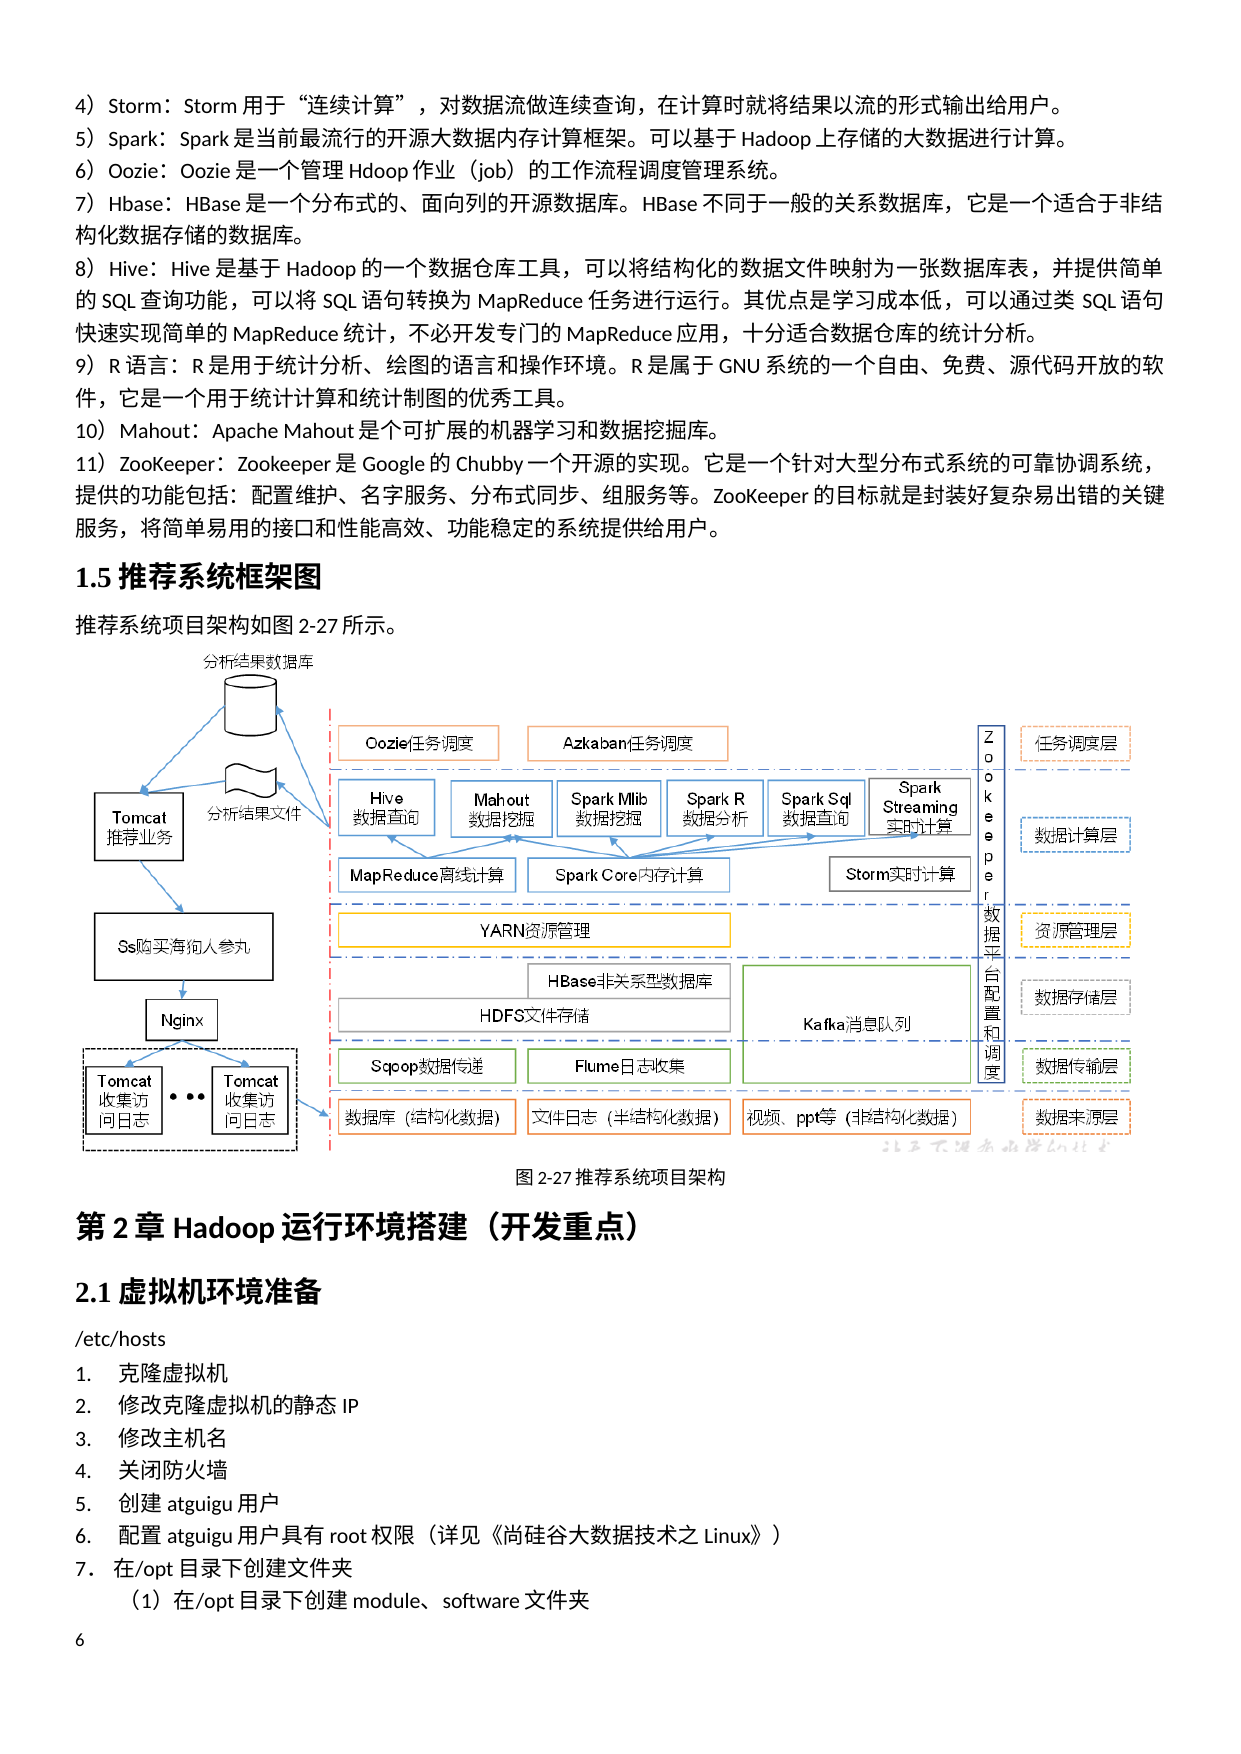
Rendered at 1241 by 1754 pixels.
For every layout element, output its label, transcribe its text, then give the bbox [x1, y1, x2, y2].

text 1. 克隆虚拟机 [75, 1355, 1165, 1388]
subtitle 1.5 推荐系统框架图 [75, 543, 1165, 608]
list 7）Hbase：HBase是一个分布式的、面向列的开源数据库。HBase不同于一般的关系数据库，它是一个适合于非结构化数据存储的数据库。 [75, 185, 1165, 250]
text 推荐系统项目架构如图2-27所示。 [75, 608, 1165, 640]
text 2. 修改克隆虚拟机的静态IP [75, 1388, 1165, 1420]
list 11）ZooKeeper：Zookeeper是Google的Chubby一个开源的实现。它是一个针对大型分布式系统的可靠协调系统，提供的功能包括：配置维护、名字服务、分布式同步、组服务等。ZooKeeper的目标就是封装好复杂易出错的关键服务，将简单易用的接口和性能高效、功能稳定的系统提供给用户。 [75, 445, 1165, 543]
text 7． 在/opt目录下创建文件夹 [75, 1550, 1165, 1583]
list 5）Spark：Spark是当前最流行的开源大数据内存计算框架。可以基于Hadoop上存储的大数据进行计算。 [75, 120, 1165, 153]
list 4）Storm：Storm用于“连续计算”，对数据流做连续查询，在计算时就将结果以流的形式输出给用户。 [75, 88, 1165, 120]
text 6. 配置atguigu用户具有root权限（详见《尚硅谷大数据技术之Linux》） [75, 1518, 1165, 1550]
list 8）Hive：Hive是基于Hadoop的一个数据仓库工具，可以将结构化的数据文件映射为一张数据库表，并提供简单的SQL查询功能，可以将SQL语句转换为MapReduce任务进行运行。其优点是学习成本低，可以通过类SQL语句快速实现简单的MapReduce统计，不必开发专门的MapReduce应用，十分适合数据仓库的统计分析。 [75, 250, 1165, 348]
text 4. 关闭防火墙 [75, 1453, 1165, 1485]
list 6）Oozie：Oozie是一个管理Hdoop作业（job）的工作流程调度管理系统。 [75, 153, 1165, 185]
subtitle 第2章 Hadoop运行环境搭建（开发重点） [75, 1193, 1165, 1258]
text 3. 修改主机名 [75, 1420, 1165, 1453]
subtitle 2.1 虚拟机环境准备 [75, 1258, 1165, 1323]
list 10）Mahout：Apache Mahout是个可扩展的机器学习和数据挖掘库。 [75, 413, 1165, 445]
list 9）R语言：R是用于统计分析、绘图的语言和操作环境。R是属于GNU系统的一个自由、免费、源代码开放的软件，它是一个用于统计计算和统计制图的优秀工具。 [75, 348, 1165, 413]
picture [75, 640, 1151, 1152]
text 5. 创建atguigu用户 [75, 1485, 1165, 1518]
text /etc/hosts [75, 1323, 1165, 1355]
text 图2-27 推荐系统项目架构 [75, 1160, 1165, 1193]
text （1）在/opt目录下创建module、software文件夹 [119, 1583, 1165, 1615]
